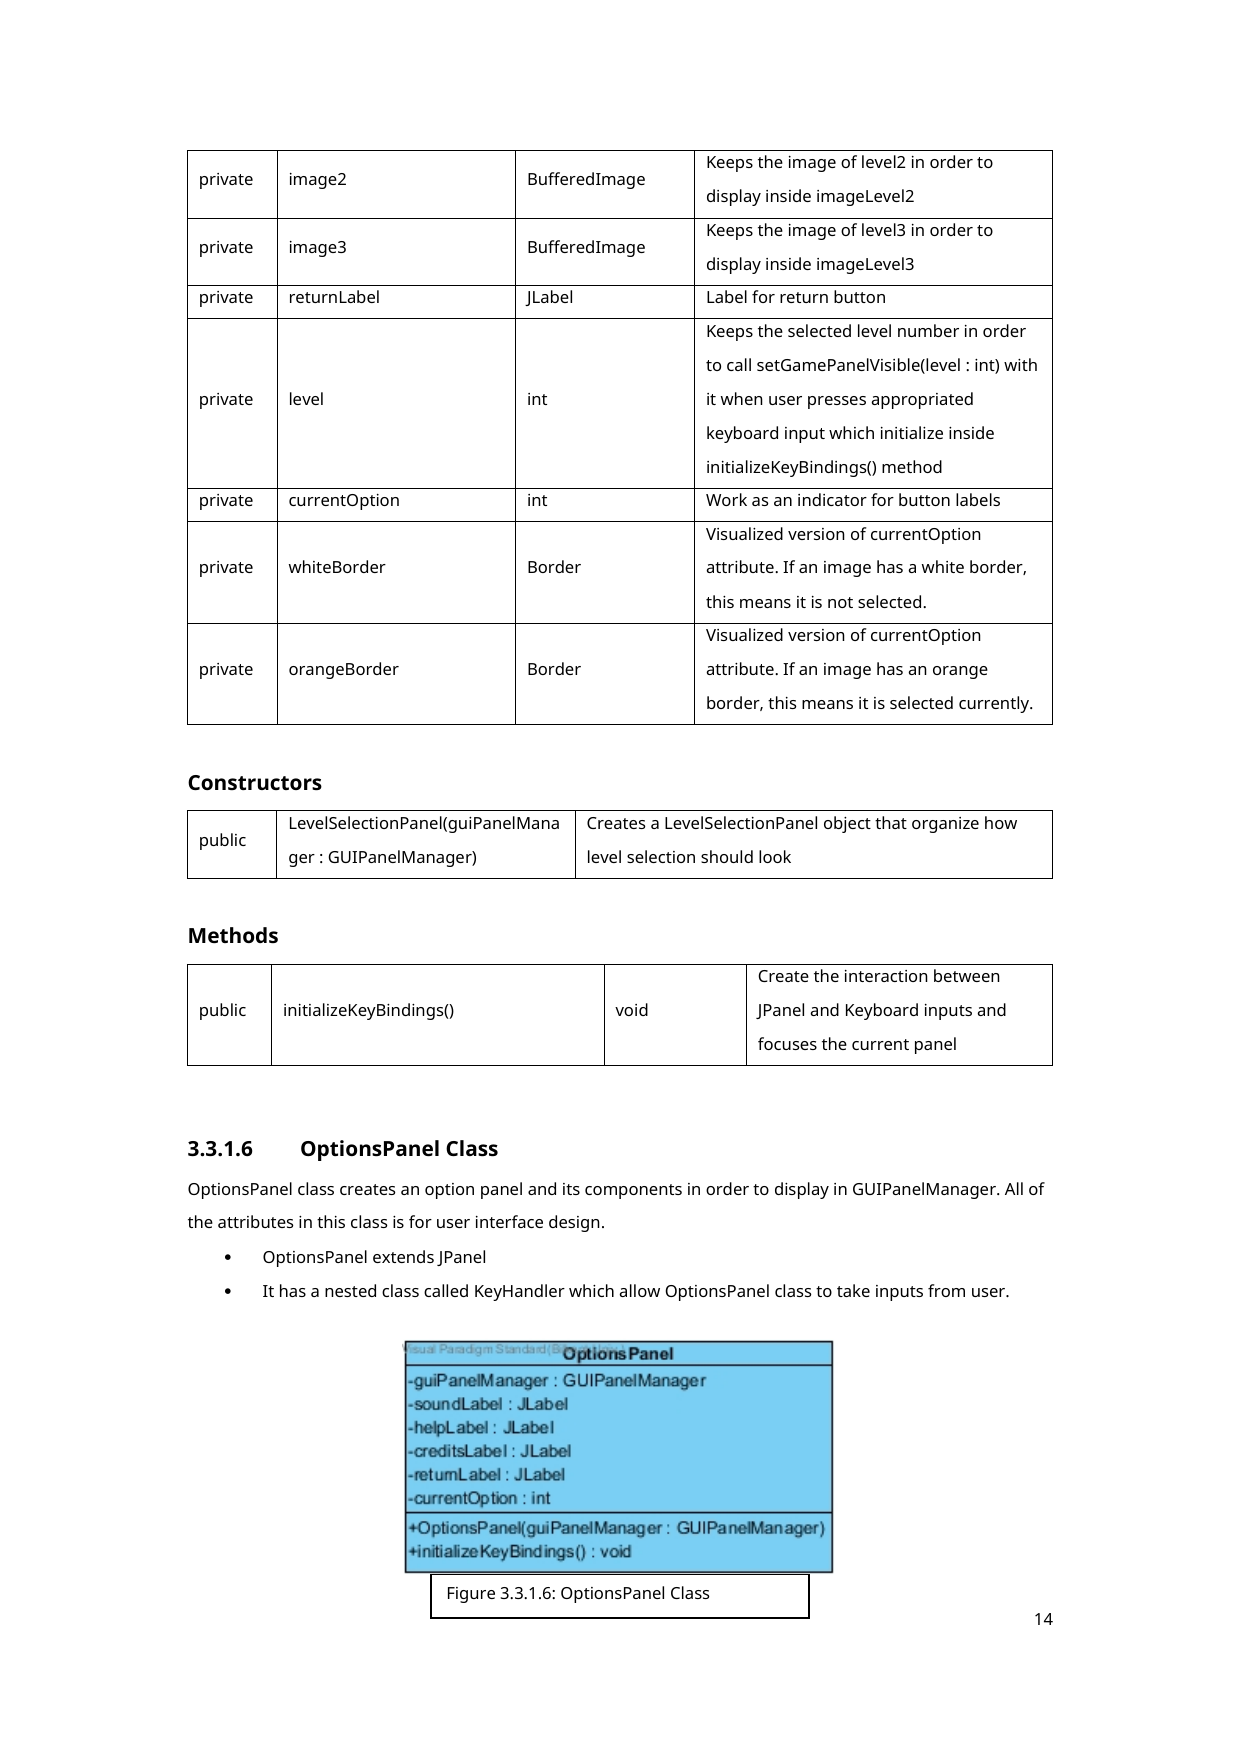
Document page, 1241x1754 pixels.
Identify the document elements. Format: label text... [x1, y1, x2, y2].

table_cell image3 [278, 219, 515, 285]
table_header public [188, 811, 276, 878]
table_cell level [278, 319, 515, 488]
table_header initializeKeyBindings() [272, 965, 604, 1065]
table_cell returnLabel [278, 286, 515, 318]
table_cell private [188, 319, 277, 488]
table_cell int [516, 319, 694, 488]
table_cell Label for return button [695, 286, 1052, 318]
table_cell private [188, 219, 277, 285]
table_cell whiteBorder [278, 522, 515, 622]
table_cell Keeps the selected level number in order to call setGamePanelVisible(level : int) with it when user presses appropriated keyboard input which initialize inside initializeKeyBindings() method [695, 319, 1052, 488]
table_cell Work as an indicator for button labels [695, 489, 1052, 521]
table_header Creates a LevelSelectionPanel object that organize how level selection should look [576, 811, 1052, 878]
table_cell Visualized version of currentOption attribute. If an image has a white border, this means it is not selected. [695, 522, 1052, 622]
table_cell image2 [278, 151, 515, 217]
picture [402, 1338, 838, 1578]
list It has a nested class called KeyHandler which allow OptionsPanel class to take inputs from user. [225, 1279, 1053, 1302]
table_header Create the interaction between JPanel and Keyboard inputs and focuses the current panel [747, 965, 1052, 1065]
table_cell Border [516, 624, 694, 724]
table_cell private [188, 489, 277, 521]
table_cell private [188, 151, 277, 217]
list OptionsPanel Class [187, 1134, 1053, 1163]
table_cell BufferedImage [516, 151, 694, 217]
table_cell currentOption [278, 489, 515, 521]
table_cell Keeps the image of level3 in order to display inside imageLevel3 [695, 219, 1052, 285]
text Constructors [187, 768, 1053, 796]
table_cell orangeBorder [278, 624, 515, 724]
table_cell BufferedImage [516, 219, 694, 285]
list OptionsPanel extends JPanel [225, 1245, 1053, 1268]
table_header public [188, 965, 271, 1065]
text OptionsPanel class creates an option panel and its components in order to display in GUIPanelManager. All of the attributes in this class is for user interface design. [187, 1177, 1053, 1234]
text Methods [187, 921, 1053, 950]
table_cell Visualized version of currentOption attribute. If an image has an orange border, this means it is selected currently. [695, 624, 1052, 724]
table_cell JLabel [516, 286, 694, 318]
table_header void [605, 965, 746, 1065]
table_cell private [188, 624, 277, 724]
table_cell Border [516, 522, 694, 622]
table_cell private [188, 286, 277, 318]
table_cell int [516, 489, 694, 521]
table_cell private [188, 522, 277, 622]
table_cell Keeps the image of level2 in order to display inside imageLevel2 [695, 151, 1052, 217]
table_header LevelSelectionPanel(guiPanelManager : GUIPanelManager) [277, 811, 575, 878]
